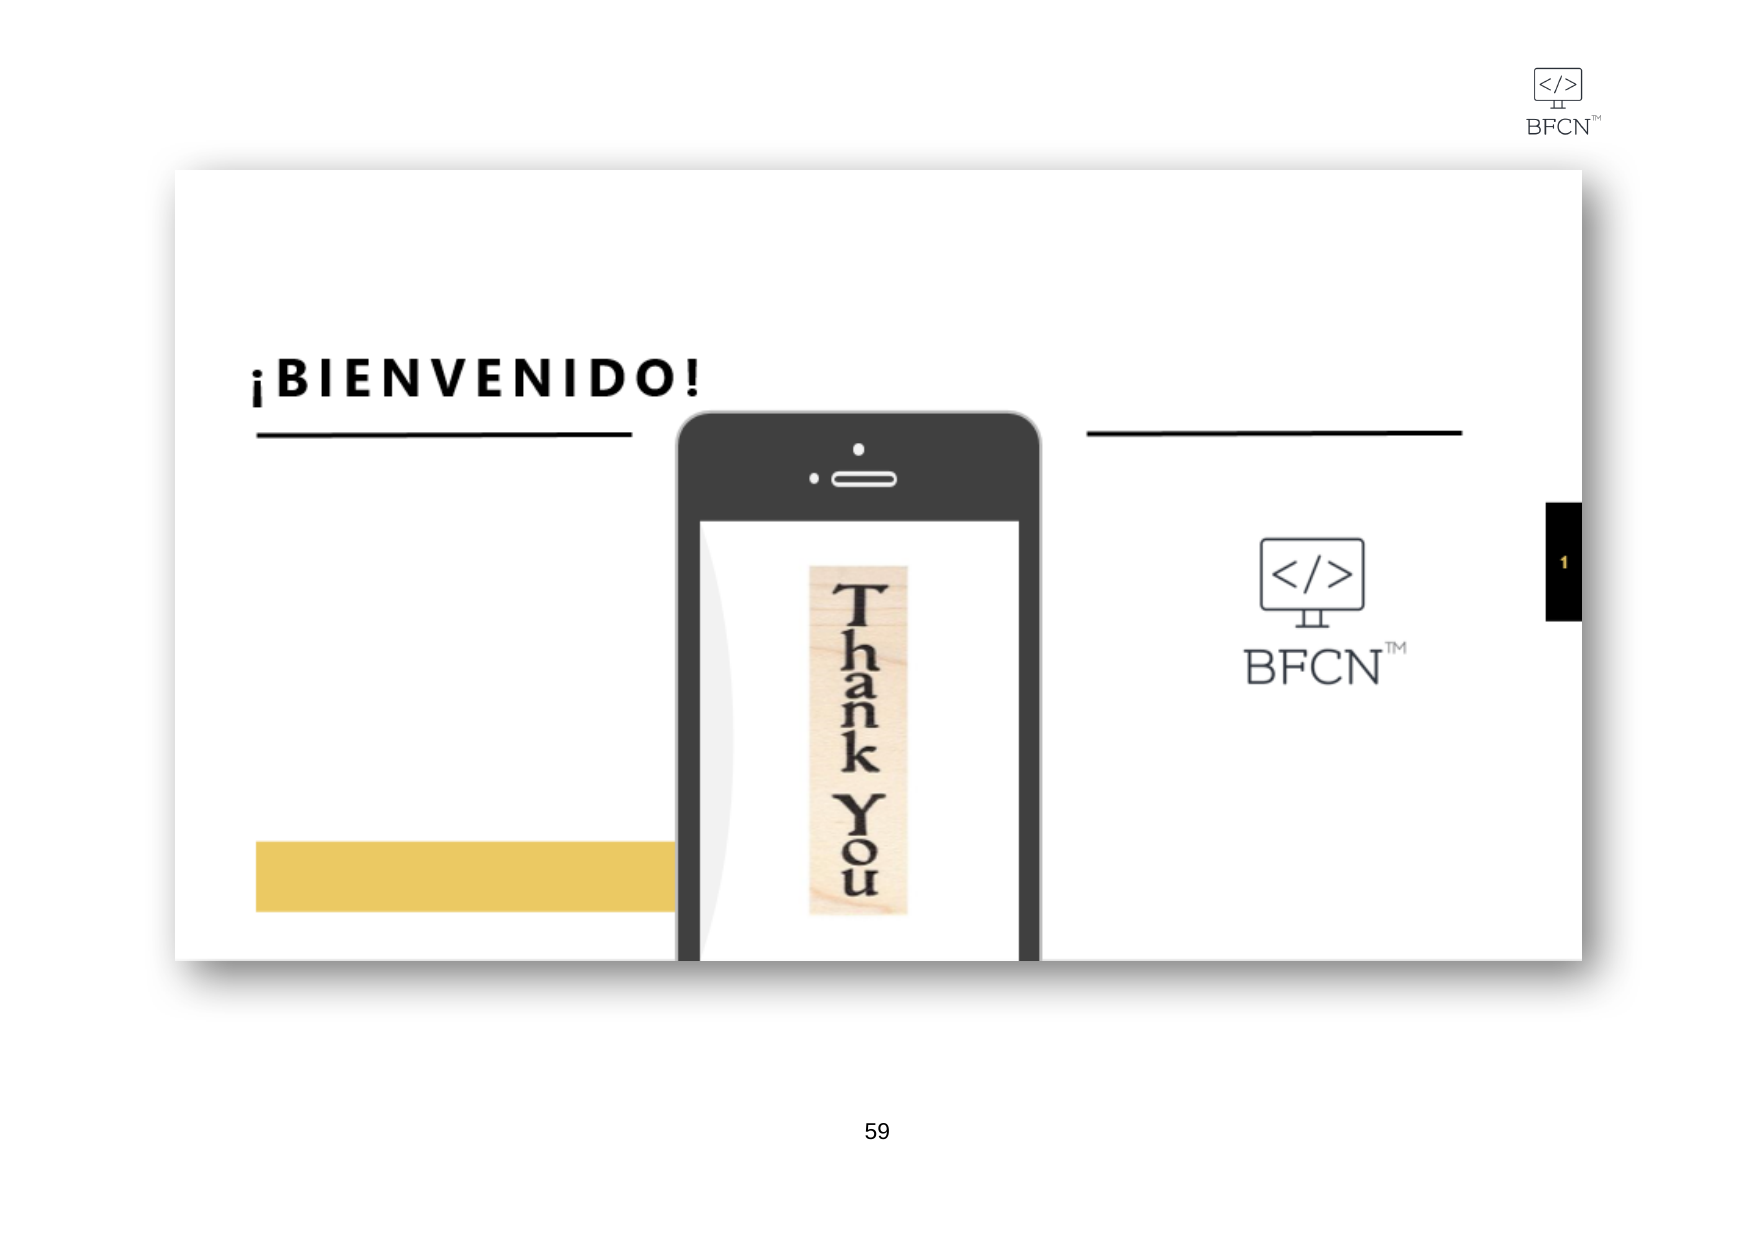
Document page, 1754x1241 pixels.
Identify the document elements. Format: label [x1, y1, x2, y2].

picture [175, 170, 1582, 961]
picture [1522, 60, 1604, 142]
